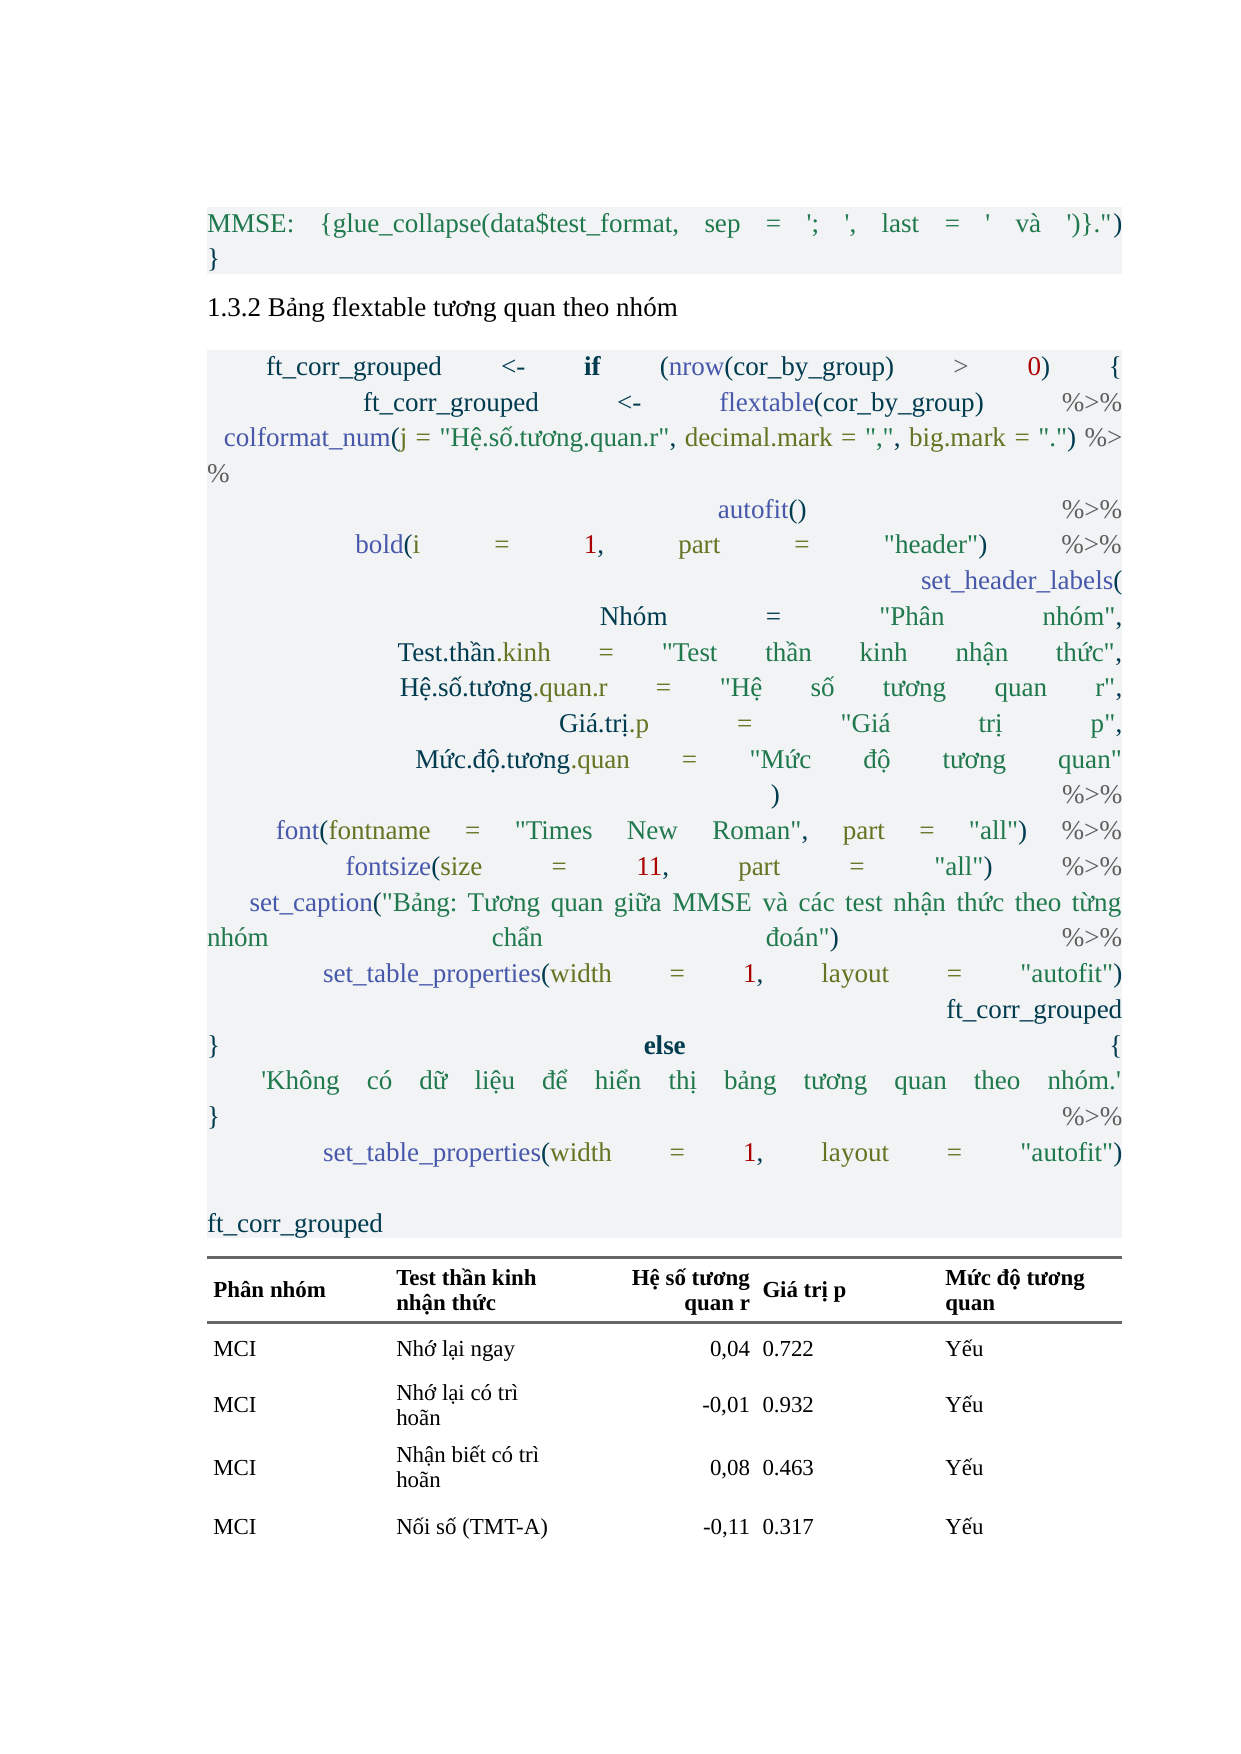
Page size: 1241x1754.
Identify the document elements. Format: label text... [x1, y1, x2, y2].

table_cell Yếu [939, 1324, 1122, 1374]
table_cell Yếu [939, 1499, 1122, 1556]
table_cell Yếu [939, 1374, 1122, 1436]
table_cell 0,04 [573, 1324, 756, 1374]
table_cell -0,11 [573, 1499, 756, 1556]
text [207, 238, 1122, 274]
table_header Giá trị p [756, 1259, 939, 1321]
table_cell Nhớ lại có trì hoãn [390, 1374, 573, 1436]
table_cell MCI [207, 1324, 390, 1374]
picture [503, 360, 515, 372]
table_cell Nhớ lại ngay [390, 1324, 573, 1374]
table_cell -0,01 [573, 1374, 756, 1436]
table_cell MCI [207, 1436, 390, 1499]
table_cell MCI [207, 1374, 390, 1436]
text ft_corr_grouped <- if (nrow(cor_by_group) > 0) { ft_corr_grouped <- flextable(cor_by_group) %>% colformat_num(j = "Hệ.số.tương.quan.r", decimal.mark = ",", big.mark = ".") %>% autofit() %>% bold(i = 1, part = "header") %>% set_header_labels( Nhóm = "Phân nhóm", Test.thần.kinh = "Test thần kinh nhận thức", Hệ.số.tương.quan.r = "Hệ số tương quan r", Giá.trị.p = "Giá trị p", Mức.độ.tương.quan = "Mức độ tương quan" ) %>% font(fontname = "Times New Roman", part = "all") %>% fontsize(size = 11, part = "all") %>% set_caption("Bảng: Tương quan giữa MMSE và các test nhận thức theo từng nhóm chẩn đoán") %>% set_table_properties(width = 1, layout = "autofit") ft_corr_grouped } else { 'Không có dữ liệu để hiển thị bảng tương quan theo nhóm.' } %>% set_table_properties(width = 1, layout = "autofit") ft_corr_grouped [207, 417, 1122, 493]
table_cell 0.463 [756, 1436, 939, 1499]
table_cell 0.722 [756, 1324, 939, 1374]
table_cell 0.317 [756, 1499, 939, 1556]
picture [619, 396, 631, 408]
table_header Hệ số tương quan r [573, 1259, 756, 1321]
table_cell Nối số (TMT-A) [390, 1499, 573, 1556]
table_cell 0.932 [756, 1374, 939, 1436]
table_cell MCI [207, 1499, 390, 1556]
table_cell 0,08 [573, 1436, 756, 1499]
table_cell Nhận biết có trì hoãn [390, 1436, 573, 1499]
text ft_corr_grouped <- if (nrow(cor_by_group) > 0) { ft_corr_grouped <- flextable(cor_by_group) %>% colformat_num(j = "Hệ.số.tương.quan.r", decimal.mark = ",", big.mark = ".") %>% autofit() %>% bold(i = 1, part = "header") %>% set_header_labels( Nhóm = "Phân nhóm", Test.thần.kinh = "Test thần kinh nhận thức", Hệ.số.tương.quan.r = "Hệ số tương quan r", Giá.trị.p = "Giá trị p", Mức.độ.tương.quan = "Mức độ tương quan" ) %>% font(fontname = "Times New Roman", part = "all") %>% fontsize(size = 11, part = "all") %>% set_caption("Bảng: Tương quan giữa MMSE và các test nhận thức theo từng nhóm chẩn đoán") %>% set_table_properties(width = 1, layout = "autofit") ft_corr_grouped } else { 'Không có dữ liệu để hiển thị bảng tương quan theo nhóm.' } %>% set_table_properties(width = 1, layout = "autofit") ft_corr_grouped [207, 1167, 1122, 1238]
table_header Phân nhóm [207, 1259, 390, 1321]
table_header Mức độ tương quan [939, 1259, 1122, 1321]
subtitle Bảng flextable tương quan theo nhóm [207, 291, 1122, 322]
table_header Test thần kinh nhận thức [390, 1259, 573, 1321]
text ft_corr_grouped <- if (nrow(cor_by_group) > 0) { ft_corr_grouped <- flextable(cor_by_group) %>% colformat_num(j = "Hệ.số.tương.quan.r", decimal.mark = ",", big.mark = ".") %>% autofit() %>% bold(i = 1, part = "header") %>% set_header_labels( Nhóm = "Phân nhóm", Test.thần.kinh = "Test thần kinh nhận thức", Hệ.số.tương.quan.r = "Hệ số tương quan r", Giá.trị.p = "Giá trị p", Mức.độ.tương.quan = "Mức độ tương quan" ) %>% font(fontname = "Times New Roman", part = "all") %>% fontsize(size = 11, part = "all") %>% set_caption("Bảng: Tương quan giữa MMSE và các test nhận thức theo từng nhóm chẩn đoán") %>% set_table_properties(width = 1, layout = "autofit") ft_corr_grouped } else { 'Không có dữ liệu để hiển thị bảng tương quan theo nhóm.' } %>% set_table_properties(width = 1, layout = "autofit") ft_corr_grouped [207, 667, 1122, 743]
table_cell Yếu [939, 1436, 1122, 1499]
